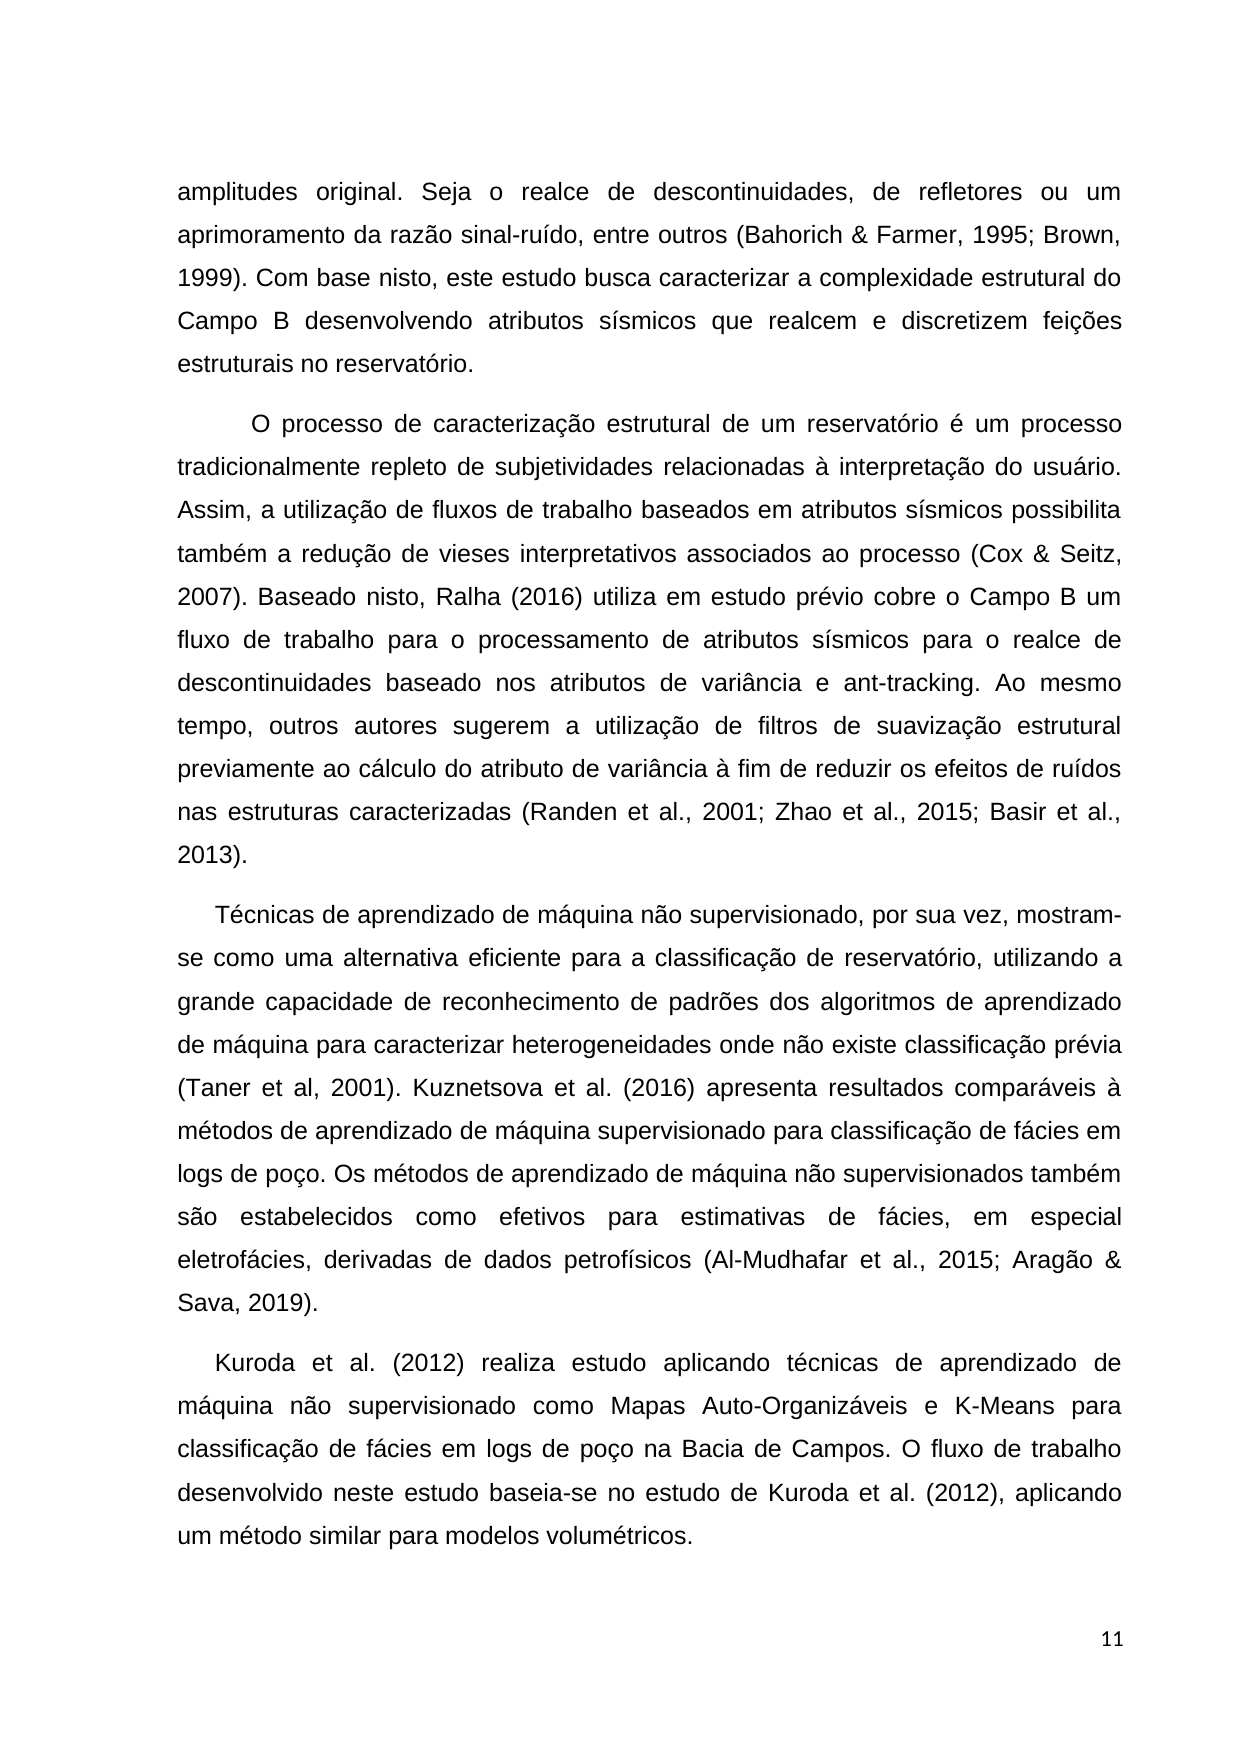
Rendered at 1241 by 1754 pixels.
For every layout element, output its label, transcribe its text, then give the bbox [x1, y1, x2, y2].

text O processo de caracterização estrutural de um reservatório é um processo tradicionalmente repleto de subjetividades relacionadas à interpretação do usuário. Assim, a utilização de fluxos de trabalho baseados em atributos sísmicos possibilita também a redução de vieses interpretativos associados ao processo (Cox & Seitz, 2007). Baseado nisto, Ralha (2016) utiliza em estudo prévio cobre o Campo B um fluxo de trabalho para o processamento de atributos sísmicos para o realce de descontinuidades baseado nos atributos de variância e ant-tracking. Ao mesmo tempo, outros autores sugerem a utilização de filtros de suavização estrutural previamente ao cálculo do atributo de variância à fim de reduzir os efeitos de ruídos nas estruturas caracterizadas (Randen et al., 2001; Zhao et al., 2015; Basir et al., 2013). [177, 409, 1123, 869]
text Kuroda et al. (2012) realiza estudo aplicando técnicas de aprendizado de máquina não supervisionado como Mapas Auto-Organizáveis e K-Means para classificação de fácies em logs de poço na Bacia de Campos. O fluxo de trabalho desenvolvido neste estudo baseia-se no estudo de Kuroda et al. (2012), aplicando um método similar para modelos volumétricos. [177, 1348, 1123, 1549]
text Técnicas de aprendizado de máquina não supervisionado, por sua vez, mostram-se como uma alternativa eficiente para a classificação de reservatório, utilizando a grande capacidade de reconhecimento de padrões dos algoritmos de aprendizado de máquina para caracterizar heterogeneidades onde não existe classificação prévia (Taner et al, 2001). Kuznetsova et al. (2016) apresenta resultados comparáveis à métodos de aprendizado de máquina supervisionado para classificação de fácies em logs de poço. Os métodos de aprendizado de máquina não supervisionados também são estabelecidos como efetivos para estimativas de fácies, em especial eletrofácies, derivadas de dados petrofísicos (Al-Mudhafar et al., 2015; Aragão & Sava, 2019). [177, 900, 1123, 1317]
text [177, 177, 1123, 378]
